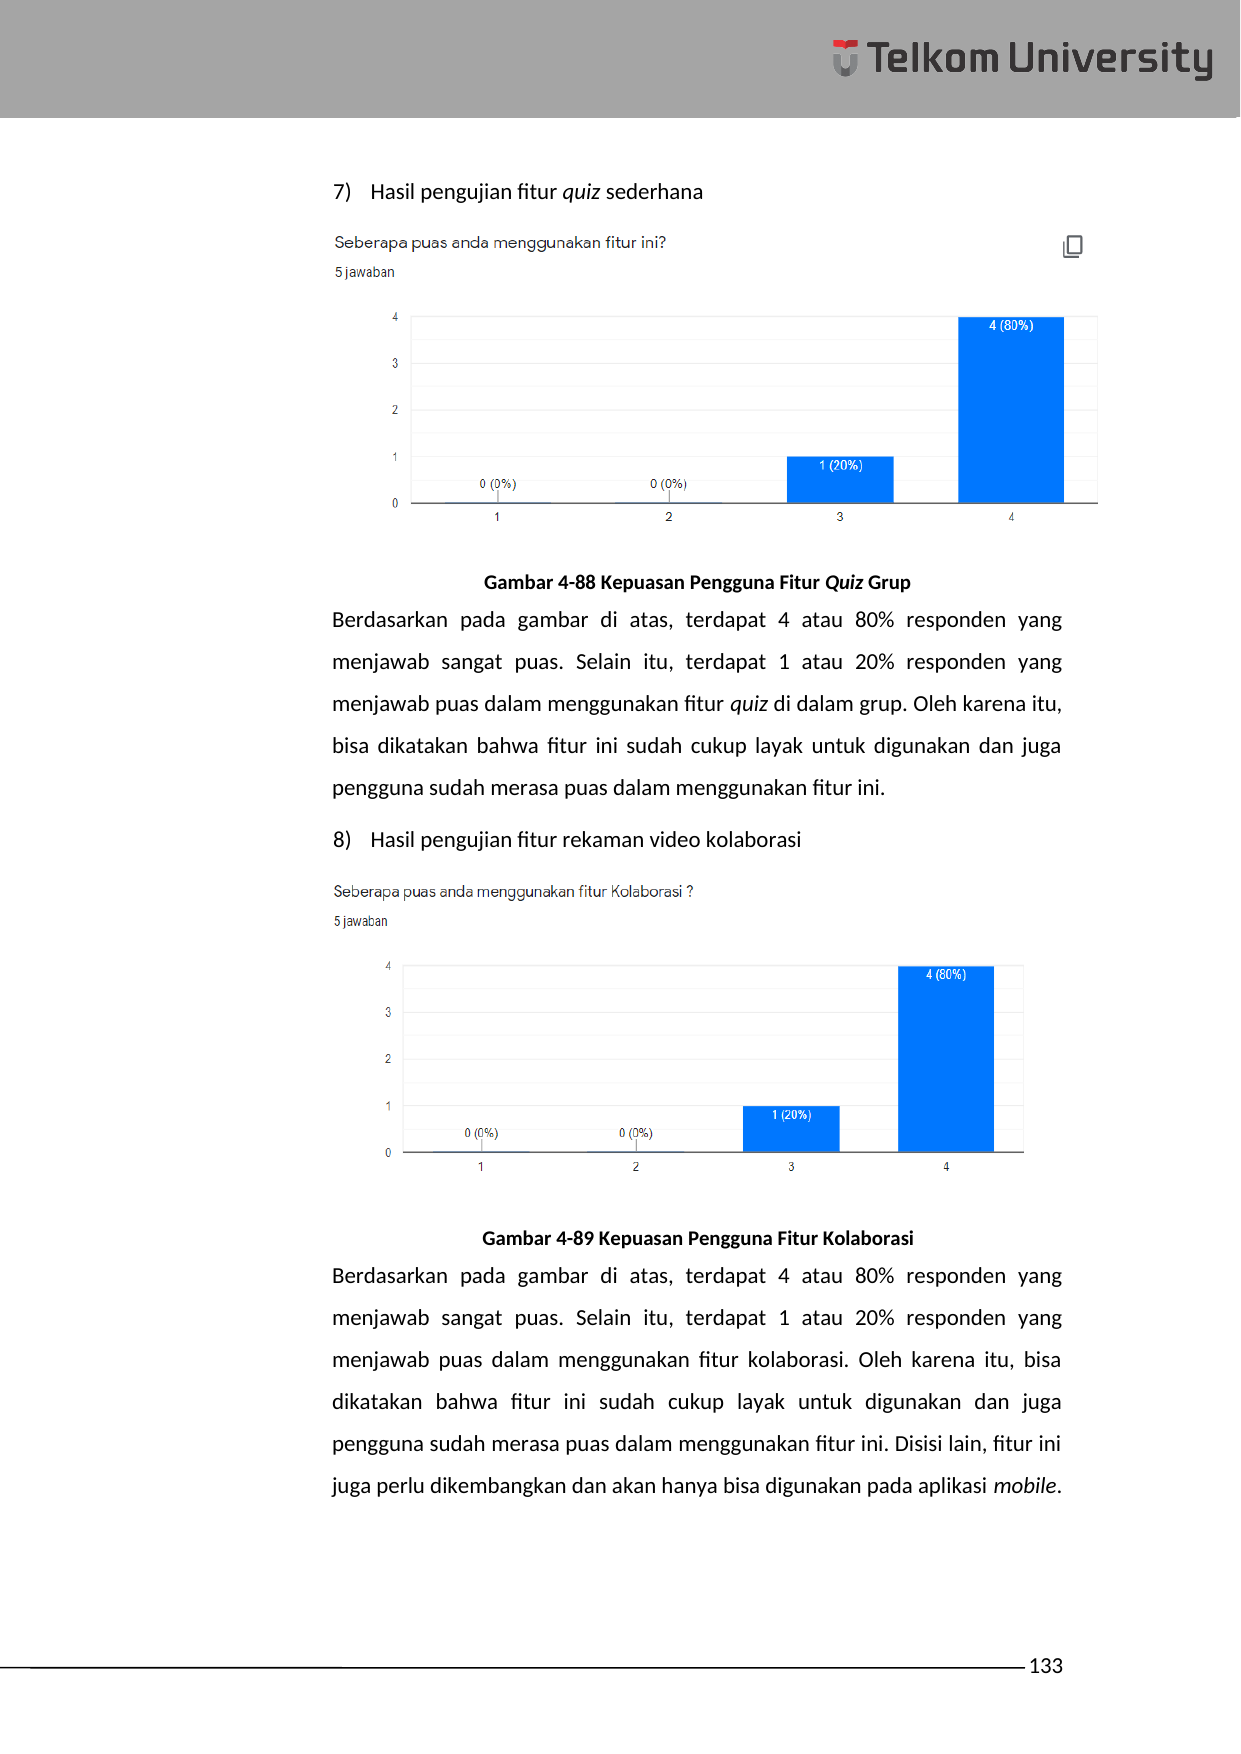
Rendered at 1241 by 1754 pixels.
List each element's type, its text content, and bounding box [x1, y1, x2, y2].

picture [833, 40, 1213, 81]
picture [332, 229, 1101, 545]
text Berdasarkan pada gambar di atas, terdapat 4 atau 80% responden yang menjawab sangat puas. Selain itu, terdapat 1 atau 20% responden yang menjawab puas dalam menggunakan fitur quiz di dalam grup. Oleh karena itu, bisa dikatakan bahwa fitur ini sudah cukup layak untuk digunakan dan juga pengguna sudah merasa puas dalam menggunakan fitur ini. [332, 605, 1063, 801]
list Hasil pengujian fitur rekaman video kolaborasi [333, 826, 1063, 853]
text Berdasarkan pada gambar di atas, terdapat 4 atau 80% responden yang menjawab sangat puas. Selain itu, terdapat 1 atau 20% responden yang menjawab puas dalam menggunakan fitur kolaborasi. Oleh karena itu, bisa dikatakan bahwa fitur ini sudah cukup layak untuk digunakan dan juga pengguna sudah merasa puas dalam menggunakan fitur ini. Disisi lain, fitur ini juga perlu dikembangkan dan akan hanya bisa digunakan pada aplikasi mobile. [332, 1261, 1063, 1499]
picture [332, 877, 1028, 1201]
list Hasil pengujian fitur quiz sederhana [333, 177, 1063, 205]
